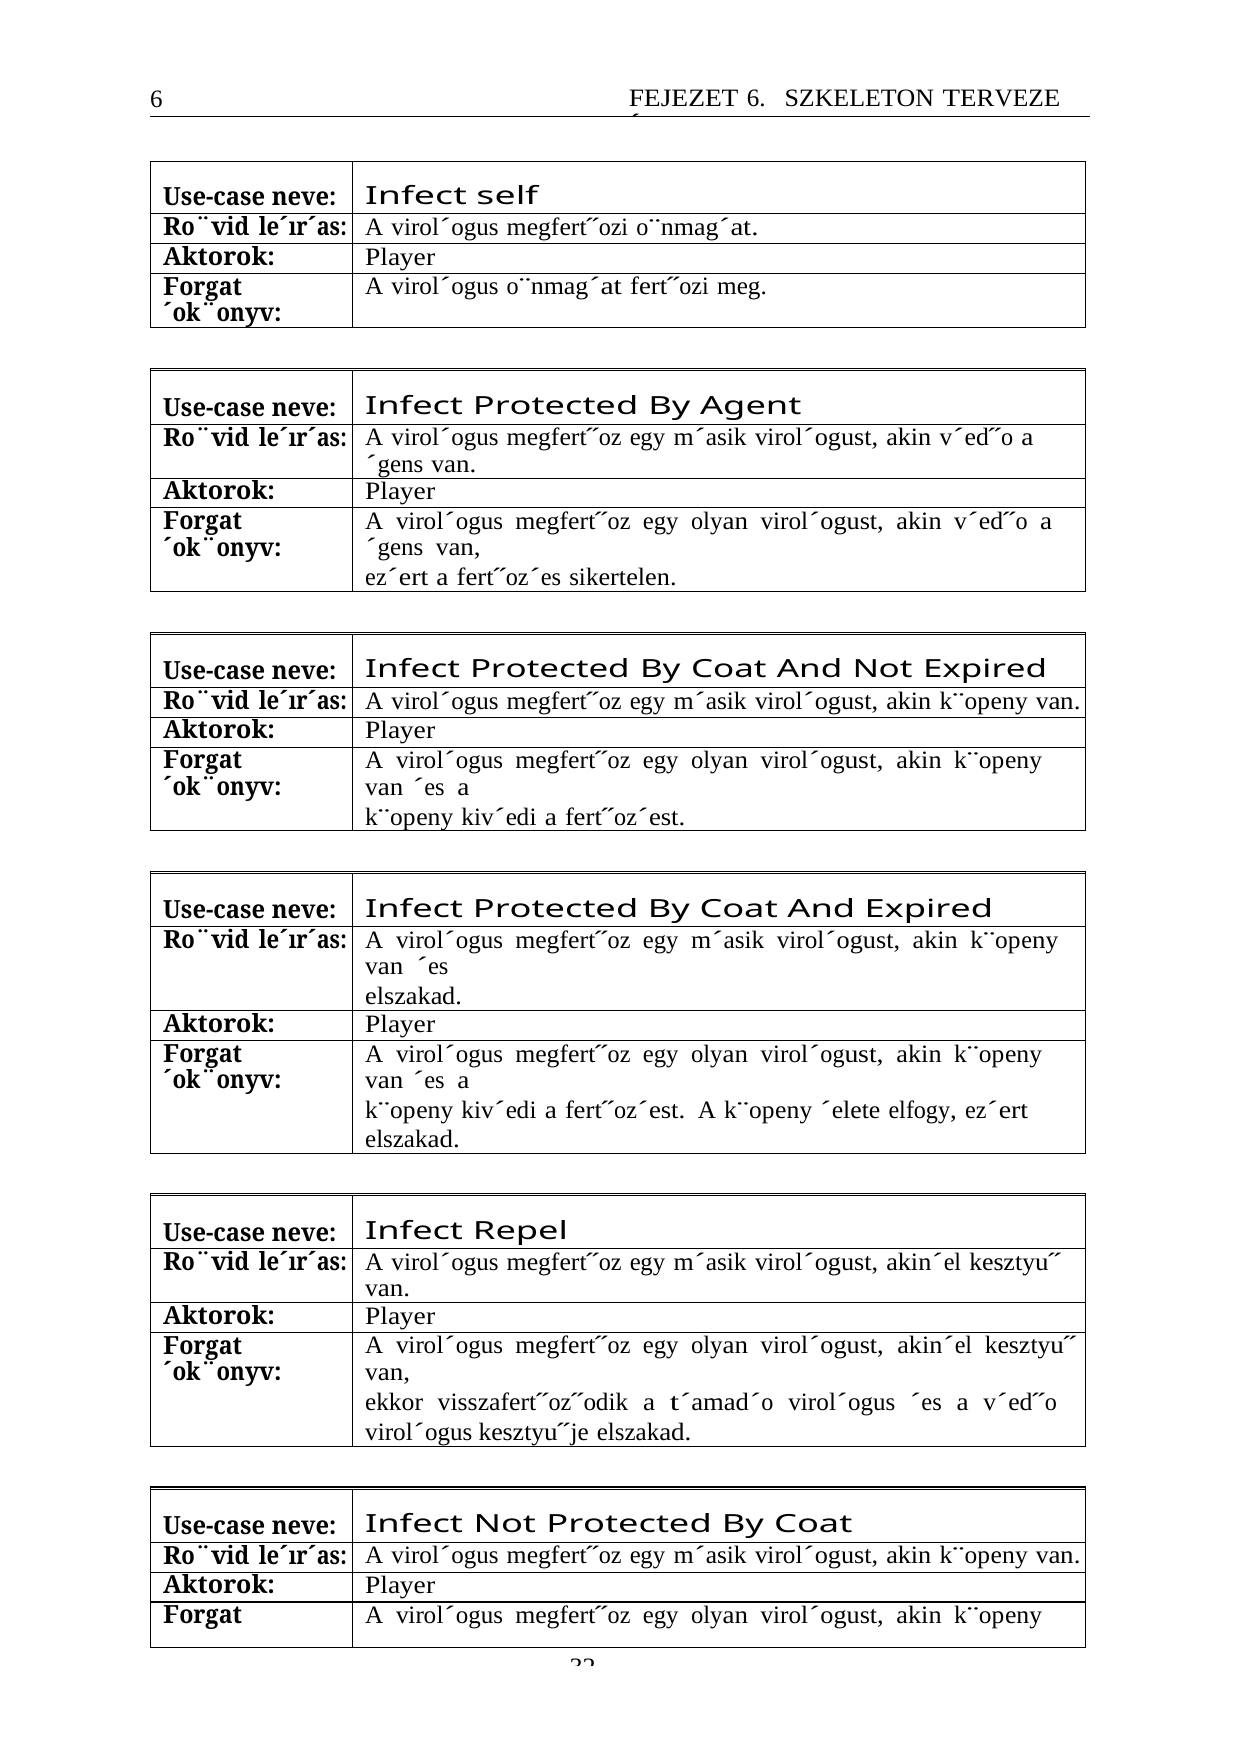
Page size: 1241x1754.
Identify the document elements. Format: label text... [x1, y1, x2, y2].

table_cell Forgat´ok¨onyv: [151, 274, 352, 327]
table_cell Aktorok: [151, 1573, 352, 1601]
table_cell Player [353, 479, 1085, 507]
table_cell Aktorok: [151, 1011, 352, 1040]
table_cell Ro¨vid le´ır´as: [151, 1249, 352, 1302]
table_header Infect Protected By Coat And Expired [353, 874, 1085, 926]
table_cell A virol´ogus megfert˝oz egy olyan virol´ogust, akin k¨openy van ´es a k¨openy kiv´edi a fert˝oz´est. [353, 748, 1085, 830]
table_header Use-case neve: [151, 635, 352, 687]
table_cell Forgat´ok¨onyv: [151, 748, 352, 830]
table_header Infect Not Protected By Coat [353, 1490, 1085, 1542]
table_cell A virol´ogus megfert˝oz egy olyan virol´ogust, akin´el kesztyu˝ van, ekkor visszafert˝oz˝odik a t´amad´o virol´ogus ´es a v´ed˝o virol´ogus kesztyu˝je elszakad. [353, 1333, 1085, 1446]
table_cell A virol´ogus megfert˝oz egy olyan virol´ogust, akin k¨openy van ´es a k¨openy kiv´edi a fert˝oz´est. A k¨openy ´elete elfogy, ez´ert elszakad. [353, 1041, 1085, 1152]
table_cell Ro¨vid le´ır´as: [151, 927, 352, 1010]
table_header Infect Protected By Agent [353, 371, 1085, 424]
table_cell Player [353, 244, 1085, 273]
table_header Use-case neve: [151, 874, 352, 926]
table_cell Ro¨vid le´ır´as: [151, 214, 352, 243]
table_cell A virol´ogus megfert˝oz egy m´asik virol´ogust, akin k¨openy van. [353, 1543, 1085, 1572]
table_cell Ro¨vid le´ır´as: [151, 688, 352, 717]
table_cell Player [353, 1573, 1085, 1601]
table_cell Forgat´ok¨onyv: [151, 1333, 352, 1446]
table_cell Aktorok: [151, 479, 352, 507]
table_cell Aktorok: [151, 1303, 352, 1332]
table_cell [353, 1603, 1085, 1647]
table_cell Forgat´ok¨onyv: [151, 508, 352, 591]
table_cell A virol´ogus megfert˝oz egy olyan virol´ogust, akin v´ed˝o a´gens van, ez´ert a fert˝oz´es sikertelen. [353, 508, 1085, 591]
table_header Use-case neve: [151, 1490, 352, 1542]
table_cell A virol´ogus megfert˝oz egy m´asik virol´ogust, akin k¨openy van. [353, 688, 1085, 717]
table_cell A virol´ogus megfert˝oz egy m´asik virol´ogust, akin´el kesztyu˝ van. [353, 1249, 1085, 1302]
table_cell Aktorok: [151, 718, 352, 747]
table_cell A virol´ogus megfert˝ozi o¨nmag´at. [353, 214, 1085, 243]
table_cell Forgat´ok¨onyv: [151, 1041, 352, 1152]
table_header Infect Protected By Coat And Not Expired [353, 635, 1085, 687]
table_header Use-case neve: [151, 162, 352, 213]
table_header Infect Repel [353, 1196, 1085, 1248]
table_cell Forgat´ok¨onyv: [151, 1603, 352, 1647]
table_cell Aktorok: [151, 244, 352, 273]
table_cell Player [353, 1303, 1085, 1332]
table_header Use-case neve: [151, 371, 352, 424]
table_header Infect self [353, 162, 1085, 213]
table_cell Player [353, 1011, 1085, 1040]
table_cell A virol´ogus megfert˝oz egy m´asik virol´ogust, akin k¨openy van ´es elszakad. [353, 927, 1085, 1010]
table_cell Player [353, 718, 1085, 747]
table_cell Ro¨vid le´ır´as: [151, 425, 352, 477]
table_cell A virol´ogus o¨nmag´at fert˝ozi meg. [353, 274, 1085, 327]
table_cell A virol´ogus megfert˝oz egy m´asik virol´ogust, akin v´ed˝o a´gens van. [353, 425, 1085, 477]
table_cell Ro¨vid le´ır´as: [151, 1543, 352, 1572]
table_header Use-case neve: [151, 1196, 352, 1248]
